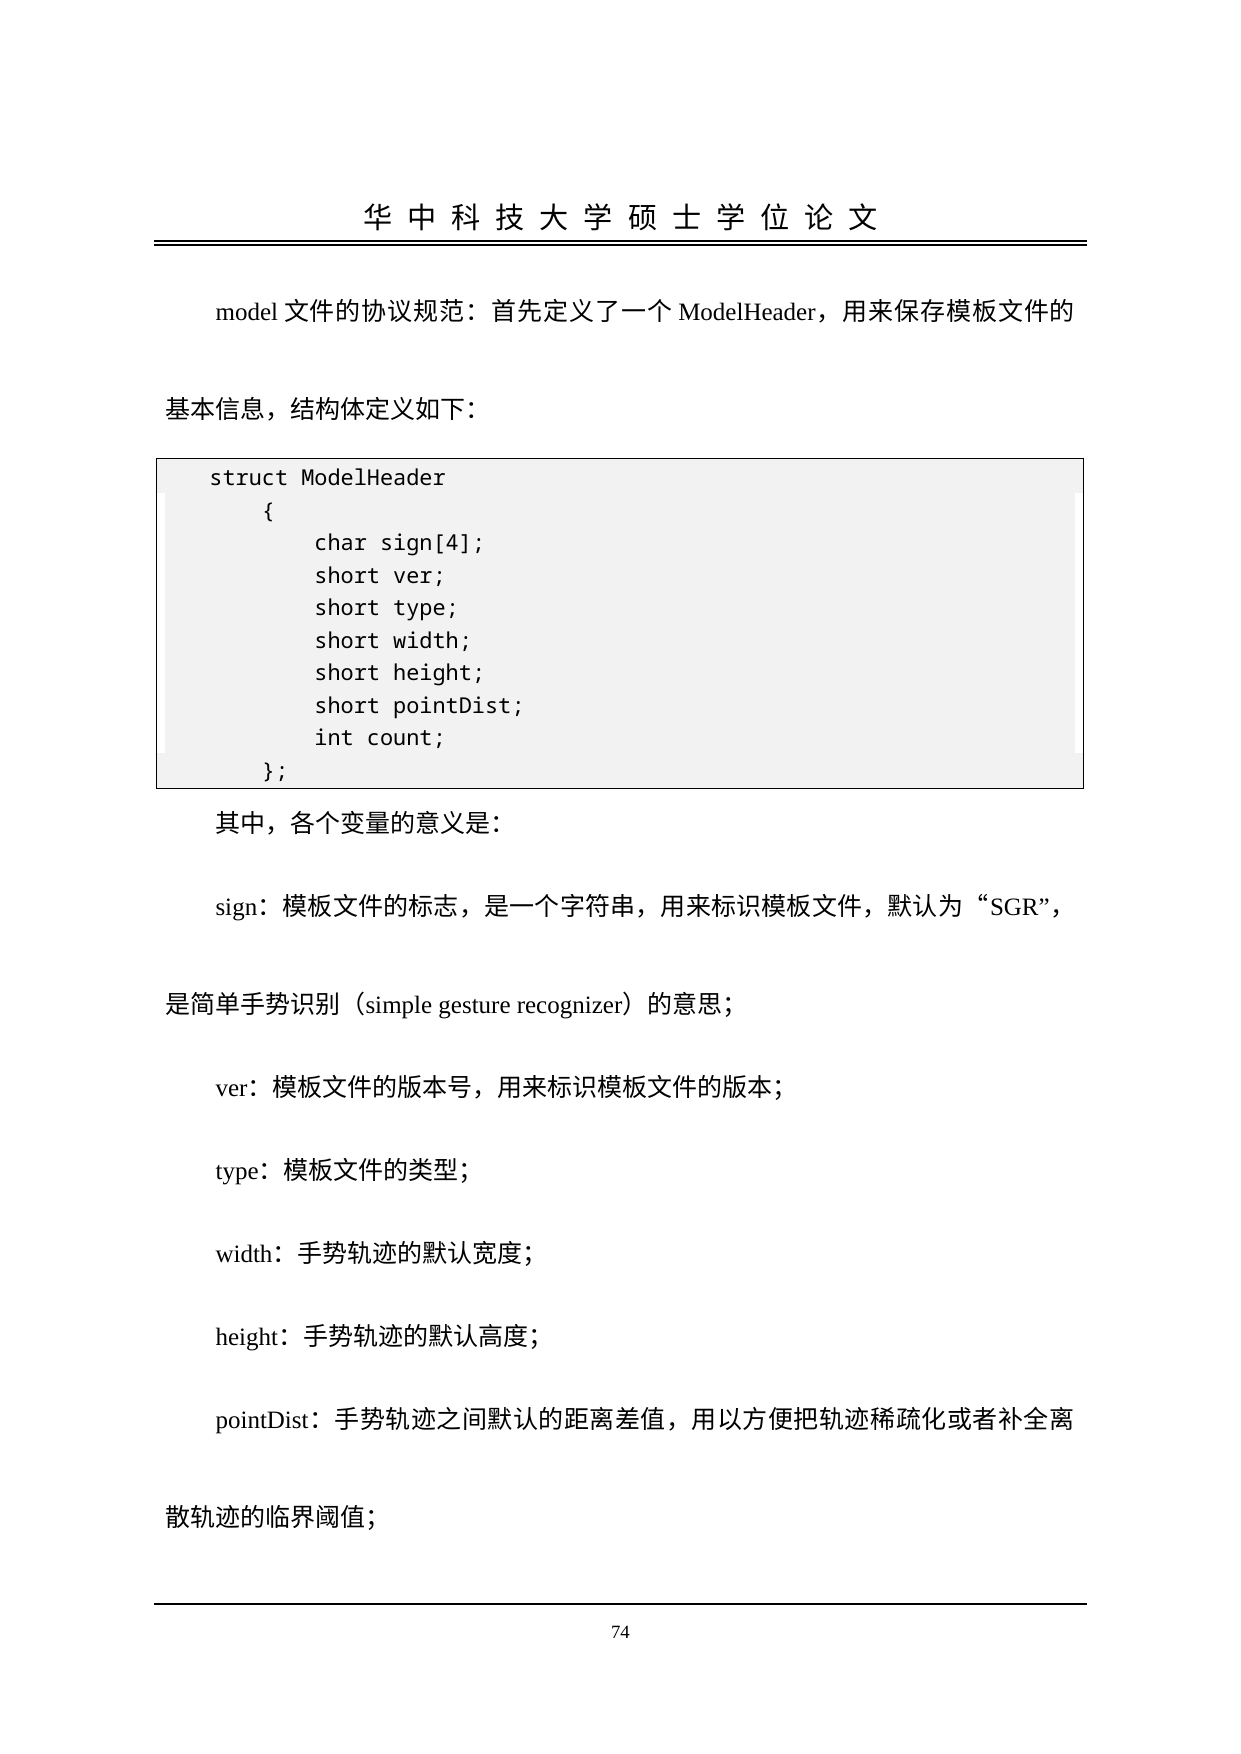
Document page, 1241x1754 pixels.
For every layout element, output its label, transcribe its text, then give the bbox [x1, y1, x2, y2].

text }; [157, 750, 1083, 788]
text short pointDist; [165, 688, 1075, 721]
text pointDist：手势轨迹之间默认的距离差值，用以方便把轨迹稀疏化或者补全离散轨迹的临界阈值； [165, 1385, 1075, 1548]
text sign：模板文件的标志，是一个字符串，用来标识模板文件，默认为“SGR”，是简单手势识别（simple gesture recognizer）的意思； [165, 872, 1075, 1035]
text { [165, 493, 1075, 526]
text height：手势轨迹的默认高度； [165, 1302, 1075, 1367]
text short type; [165, 591, 1075, 623]
text type：模板文件的类型； [165, 1136, 1075, 1201]
text short width; [165, 623, 1075, 656]
text int count; [165, 721, 1075, 750]
text ver：模板文件的版本号，用来标识模板文件的版本； [165, 1053, 1075, 1118]
text width：手势轨迹的默认宽度； [165, 1219, 1075, 1284]
text model文件的协议规范：首先定义了一个ModelHeader，用来保存模板文件的基本信息，结构体定义如下： [165, 277, 1075, 440]
text char sign[4]; [165, 526, 1075, 558]
text struct ModelHeader [157, 459, 1083, 493]
text 其中，各个变量的意义是： [165, 789, 1075, 854]
text short height; [165, 656, 1075, 688]
text short ver; [165, 558, 1075, 591]
